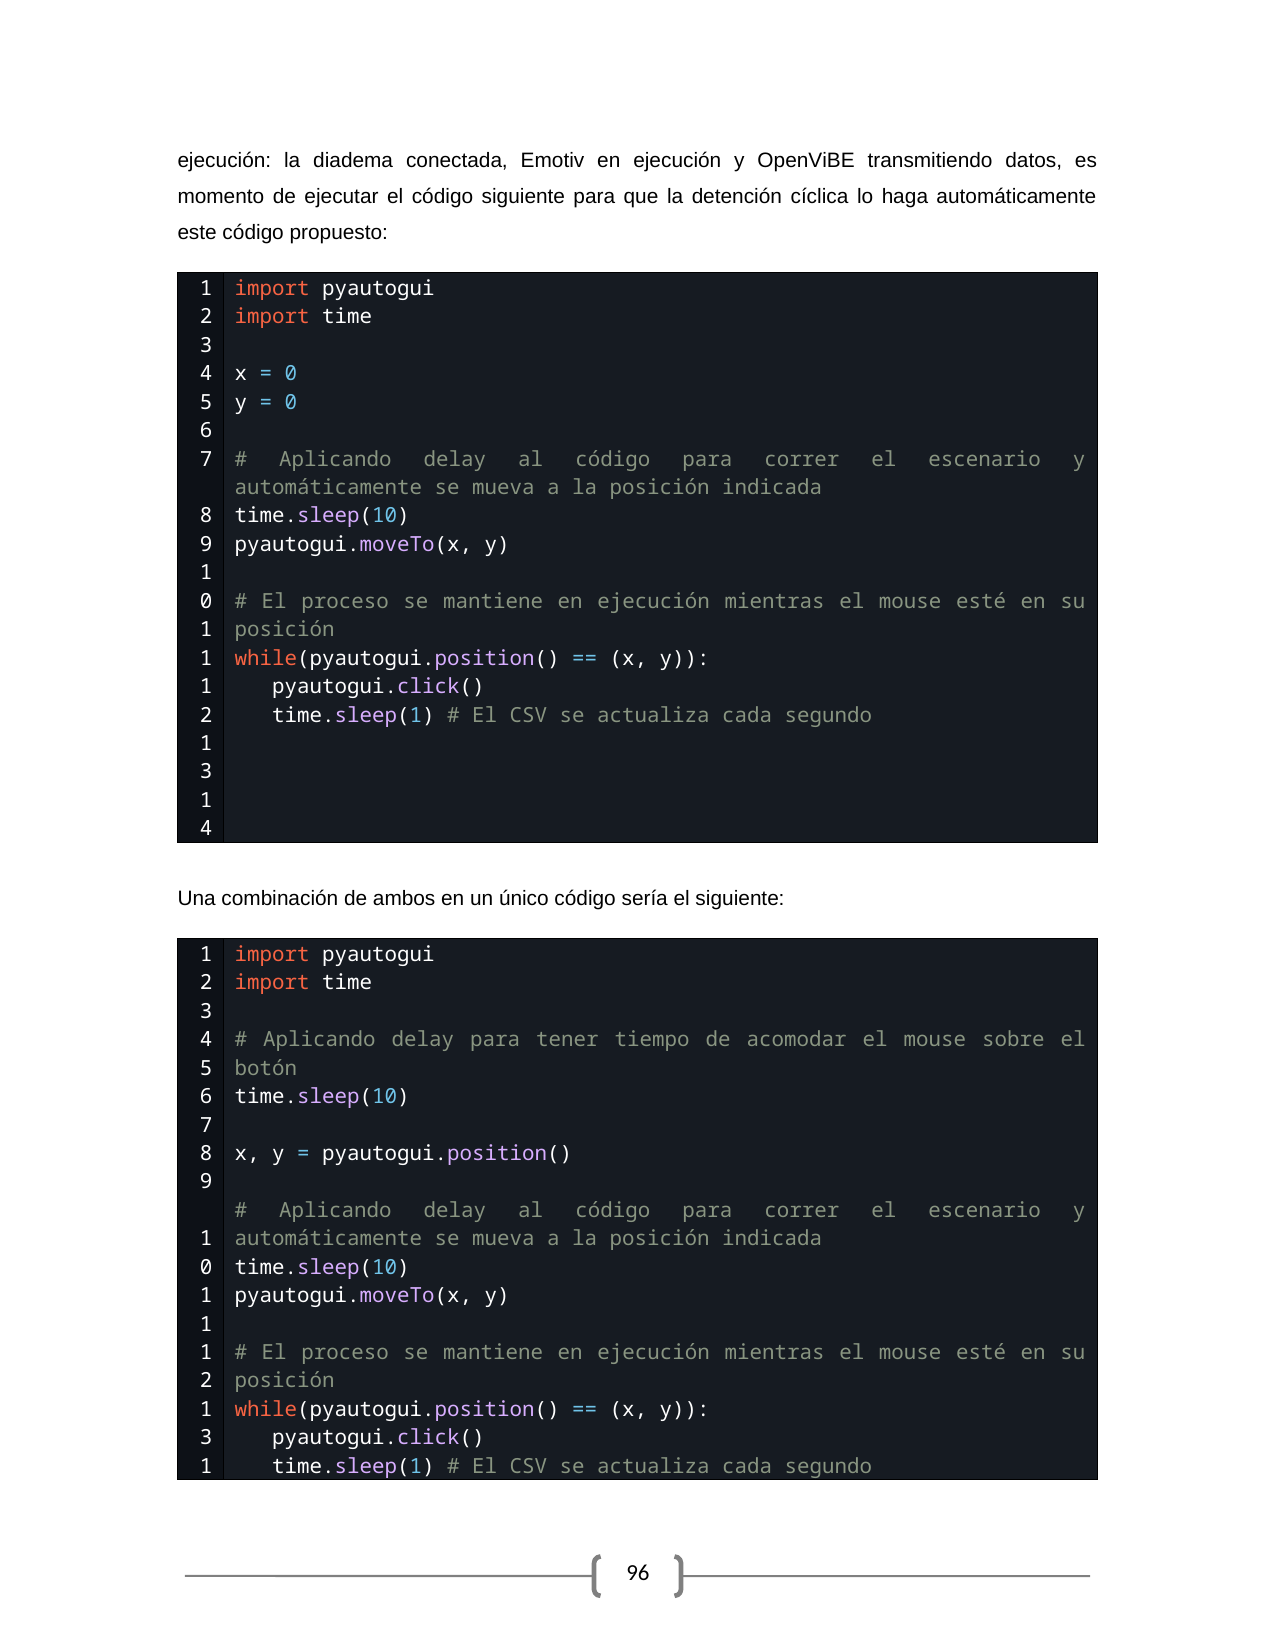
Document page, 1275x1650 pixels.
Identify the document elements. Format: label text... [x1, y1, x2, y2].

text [177, 148, 1098, 243]
table_header 1 2 3 4 5 6 7 8 9 10 11 12 13 14 [178, 273, 223, 842]
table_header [224, 939, 1097, 1479]
table_header import pyautogui import time x = 0 y = 0 # Aplicando delay al código para correr el escenario y automáticamente se mueva a la posición indicada time.sleep(10) pyautogui.moveTo(x, y) # El proceso se mantiene en ejecución mientras el mouse esté en su posición while(pyautogui.position() == (x, y)): pyautogui.click() time.sleep(1) # El CSV se actualiza cada segundo [224, 273, 1097, 842]
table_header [178, 939, 223, 1479]
text Una combinación de ambos en un único código sería el siguiente: [177, 885, 1098, 909]
